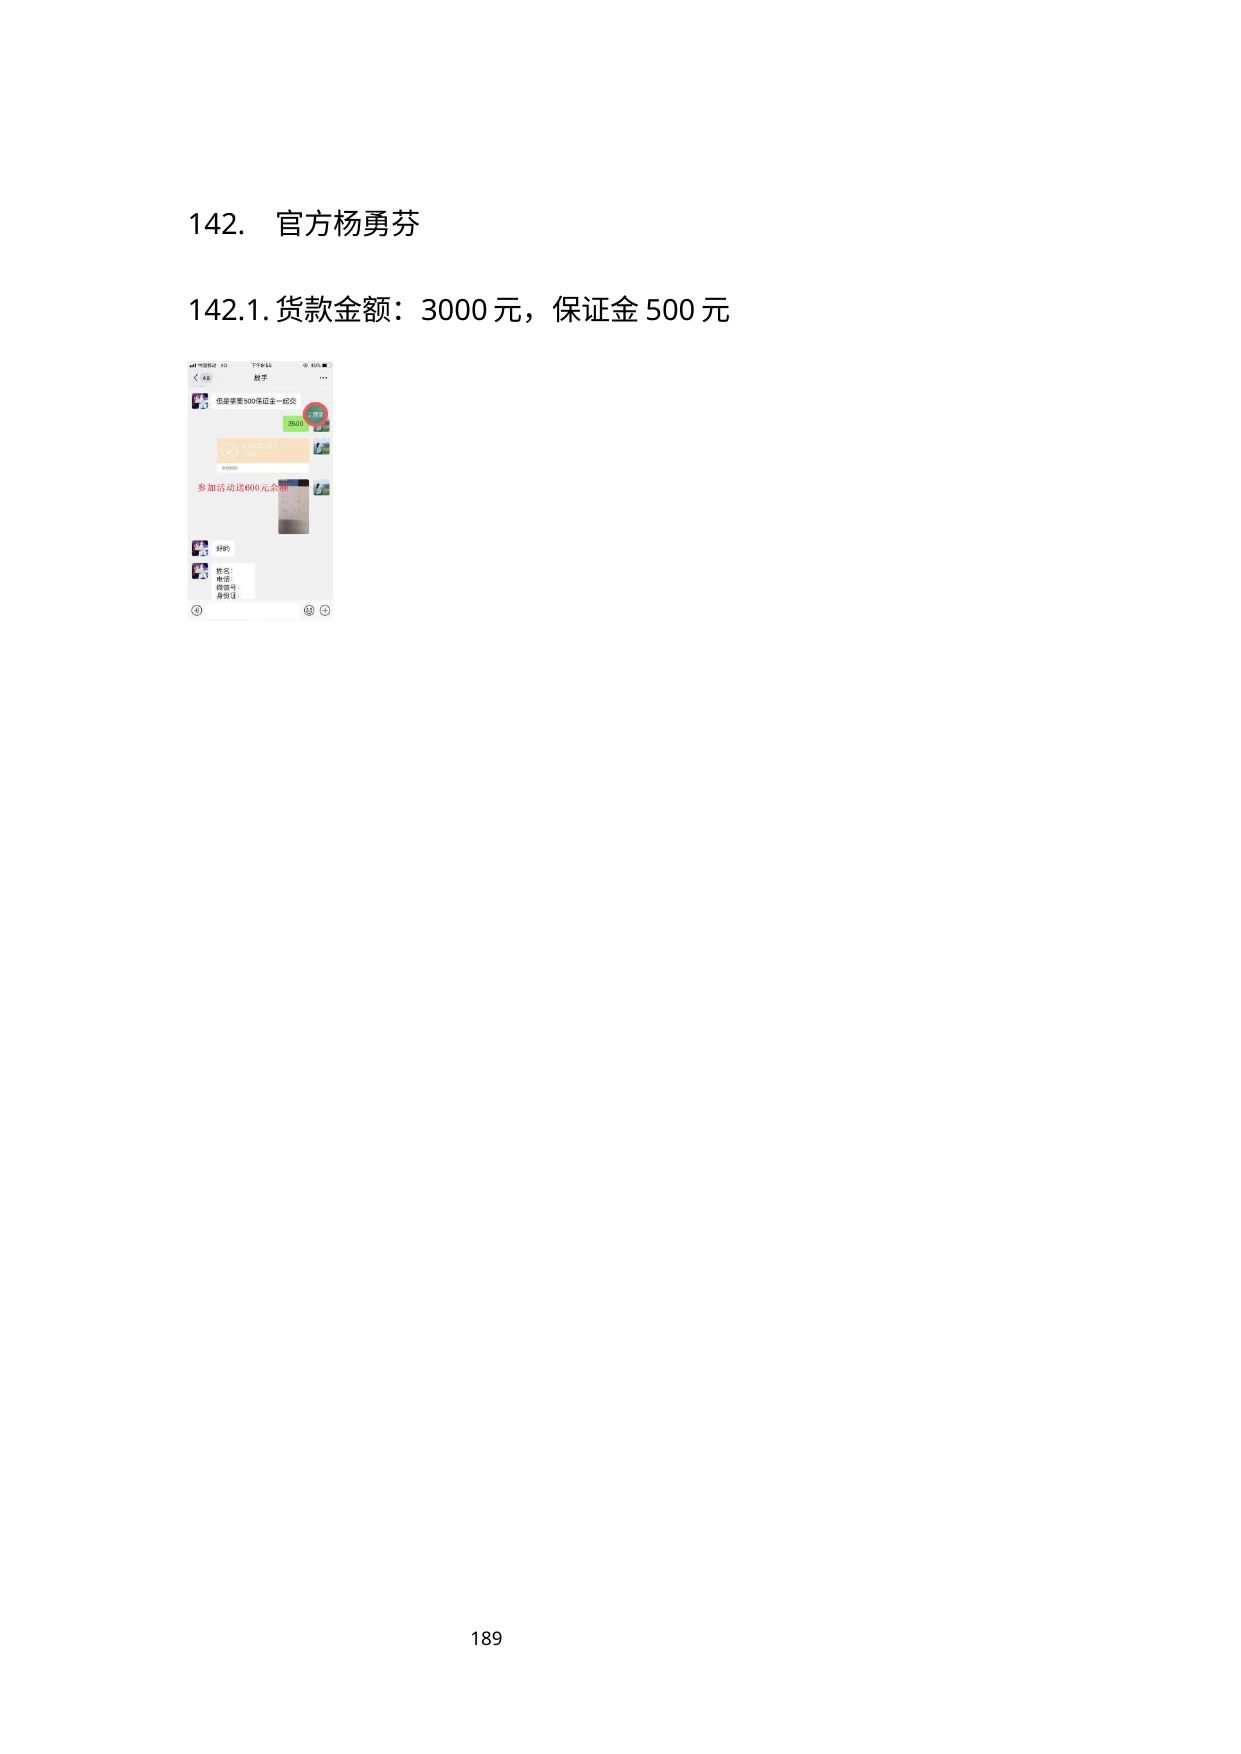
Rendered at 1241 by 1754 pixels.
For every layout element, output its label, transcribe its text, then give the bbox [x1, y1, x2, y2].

subtitle 货款金额：3000元，保证金500元 [187, 275, 1053, 340]
subtitle 官方杨勇芬 [187, 189, 1053, 254]
picture [187, 361, 333, 621]
